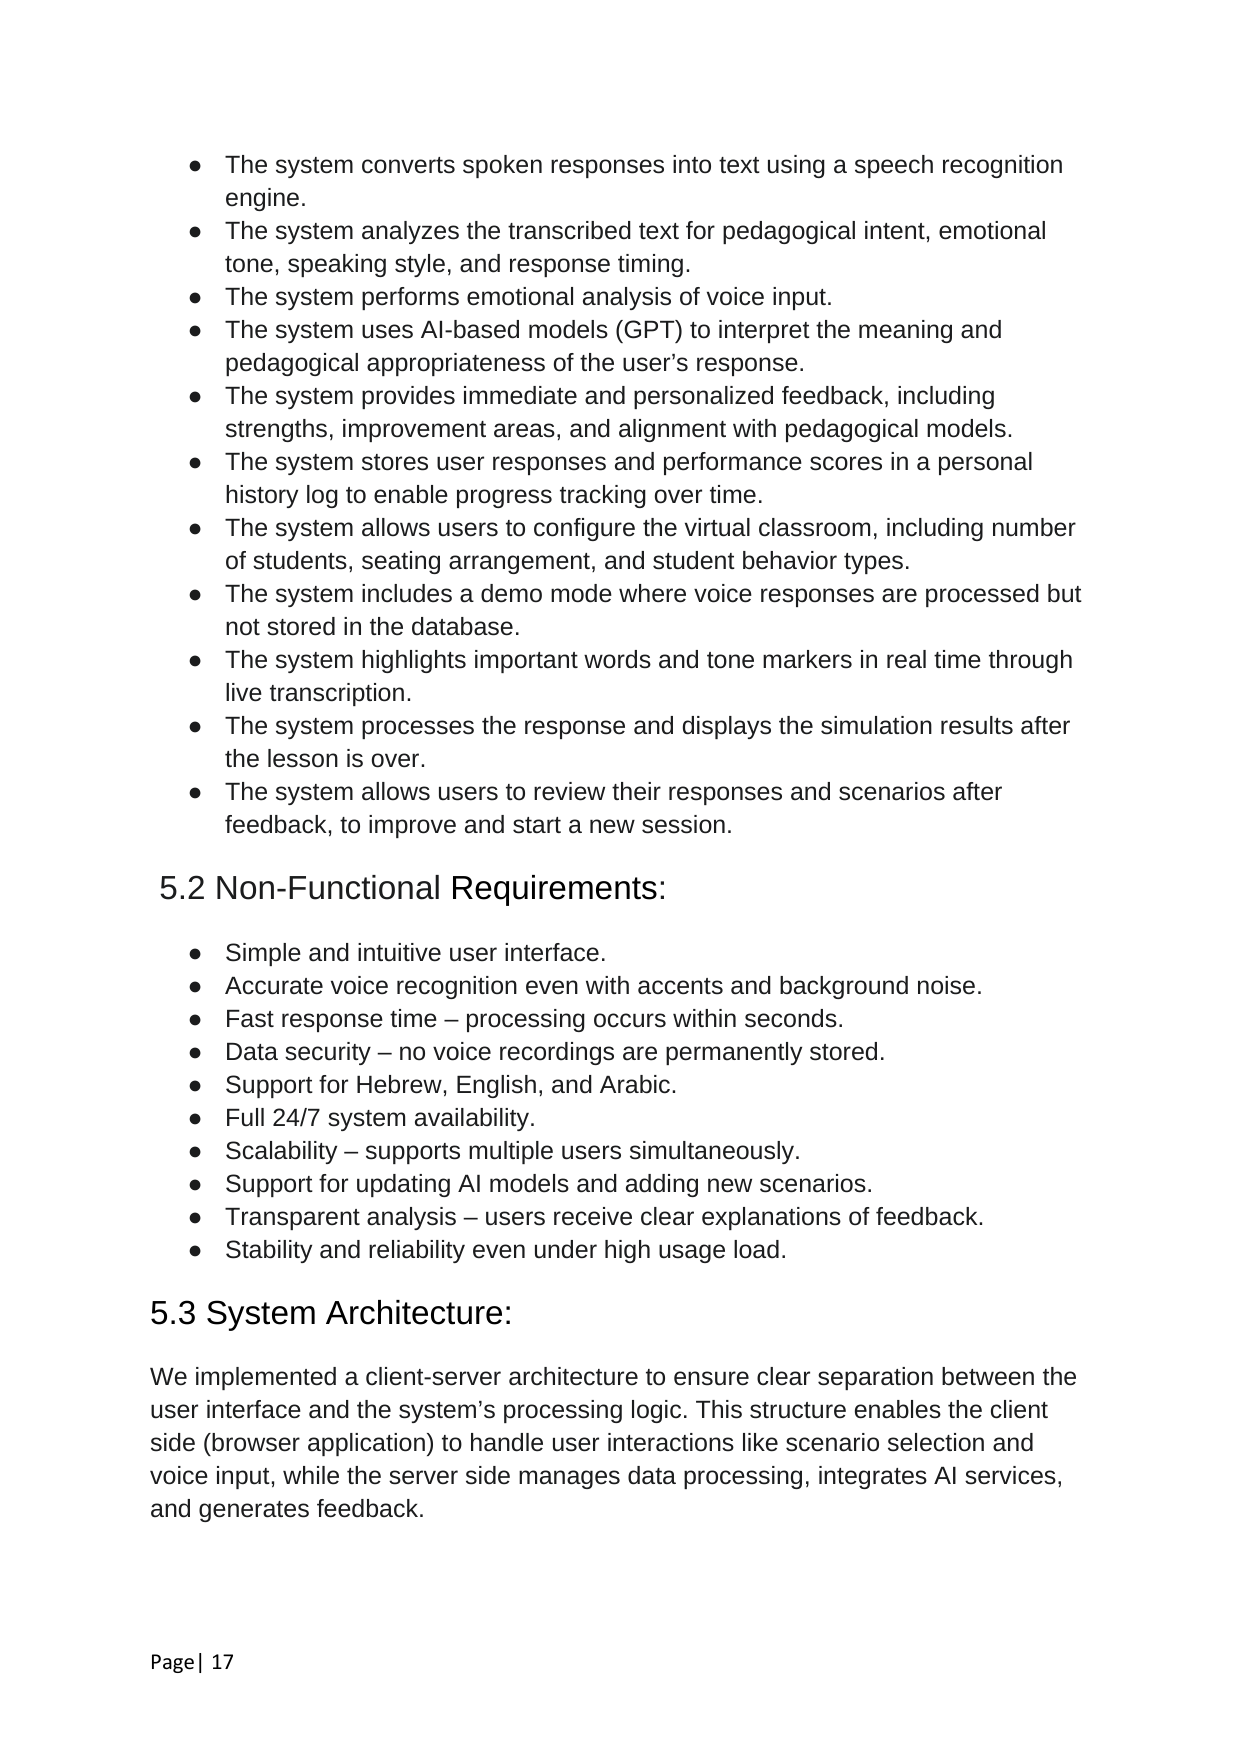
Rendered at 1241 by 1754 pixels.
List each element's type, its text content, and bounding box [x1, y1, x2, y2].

list The system uses AI-based models (GPT) to interpret the meaning and pedagogical appropriateness of the user’s response. [187, 315, 1090, 377]
list The system stores user responses and performance scores in a personal history log to enable progress tracking over time. [187, 447, 1090, 509]
text We implemented a client-server architecture to ensure clear separation between the user interface and the system’s processing logic. This structure enables the client side (browser application) to handle user interactions like scenario selection and voice input, while the server side manages data processing, integrates AI services, and generates feedback. [150, 1362, 1090, 1523]
list The system provides immediate and personalized feedback, including strengths, improvement areas, and alignment with pedagogical models. [187, 381, 1090, 443]
subtitle 5.3 System Architecture: [150, 1293, 1090, 1331]
list Data security – no voice recordings are permanently stored. [187, 1037, 1090, 1065]
list Fast response time – processing occurs within seconds. [187, 1004, 1090, 1032]
list The system converts spoken responses into text using a speech recognition engine. [187, 150, 1090, 212]
subtitle 5.2 Non-Functional Requirements: [150, 868, 1090, 907]
list Scalability – supports multiple users simultaneously. [187, 1136, 1090, 1164]
list Simple and intuitive user interface. [187, 938, 1090, 966]
list Stability and reliability even under high usage load. [187, 1235, 1090, 1263]
list The system allows users to review their responses and scenarios after feedback, to improve and start a new session. [187, 777, 1090, 839]
list The system allows users to configure the virtual classroom, including number of students, seating arrangement, and student behavior types. [187, 513, 1090, 575]
list Support for updating AI models and adding new scenarios. [187, 1169, 1090, 1197]
list The system performs emotional analysis of voice input. [187, 282, 1090, 311]
list Full 24/7 system availability. [187, 1103, 1090, 1131]
list Support for Hebrew, English, and Arabic. [187, 1070, 1090, 1098]
list Accurate voice recognition even with accents and background noise. [187, 971, 1090, 999]
list The system highlights important words and tone markers in real time through live transcription. [187, 645, 1090, 707]
list The system includes a demo mode where voice responses are processed but not stored in the database. [187, 579, 1090, 641]
list The system analyzes the transcribed text for pedagogical intent, emotional tone, speaking style, and response timing. [187, 216, 1090, 278]
list The system processes the response and displays the simulation results after the lesson is over. [187, 711, 1090, 773]
list Transparent analysis – users receive clear explanations of feedback. [187, 1202, 1090, 1231]
